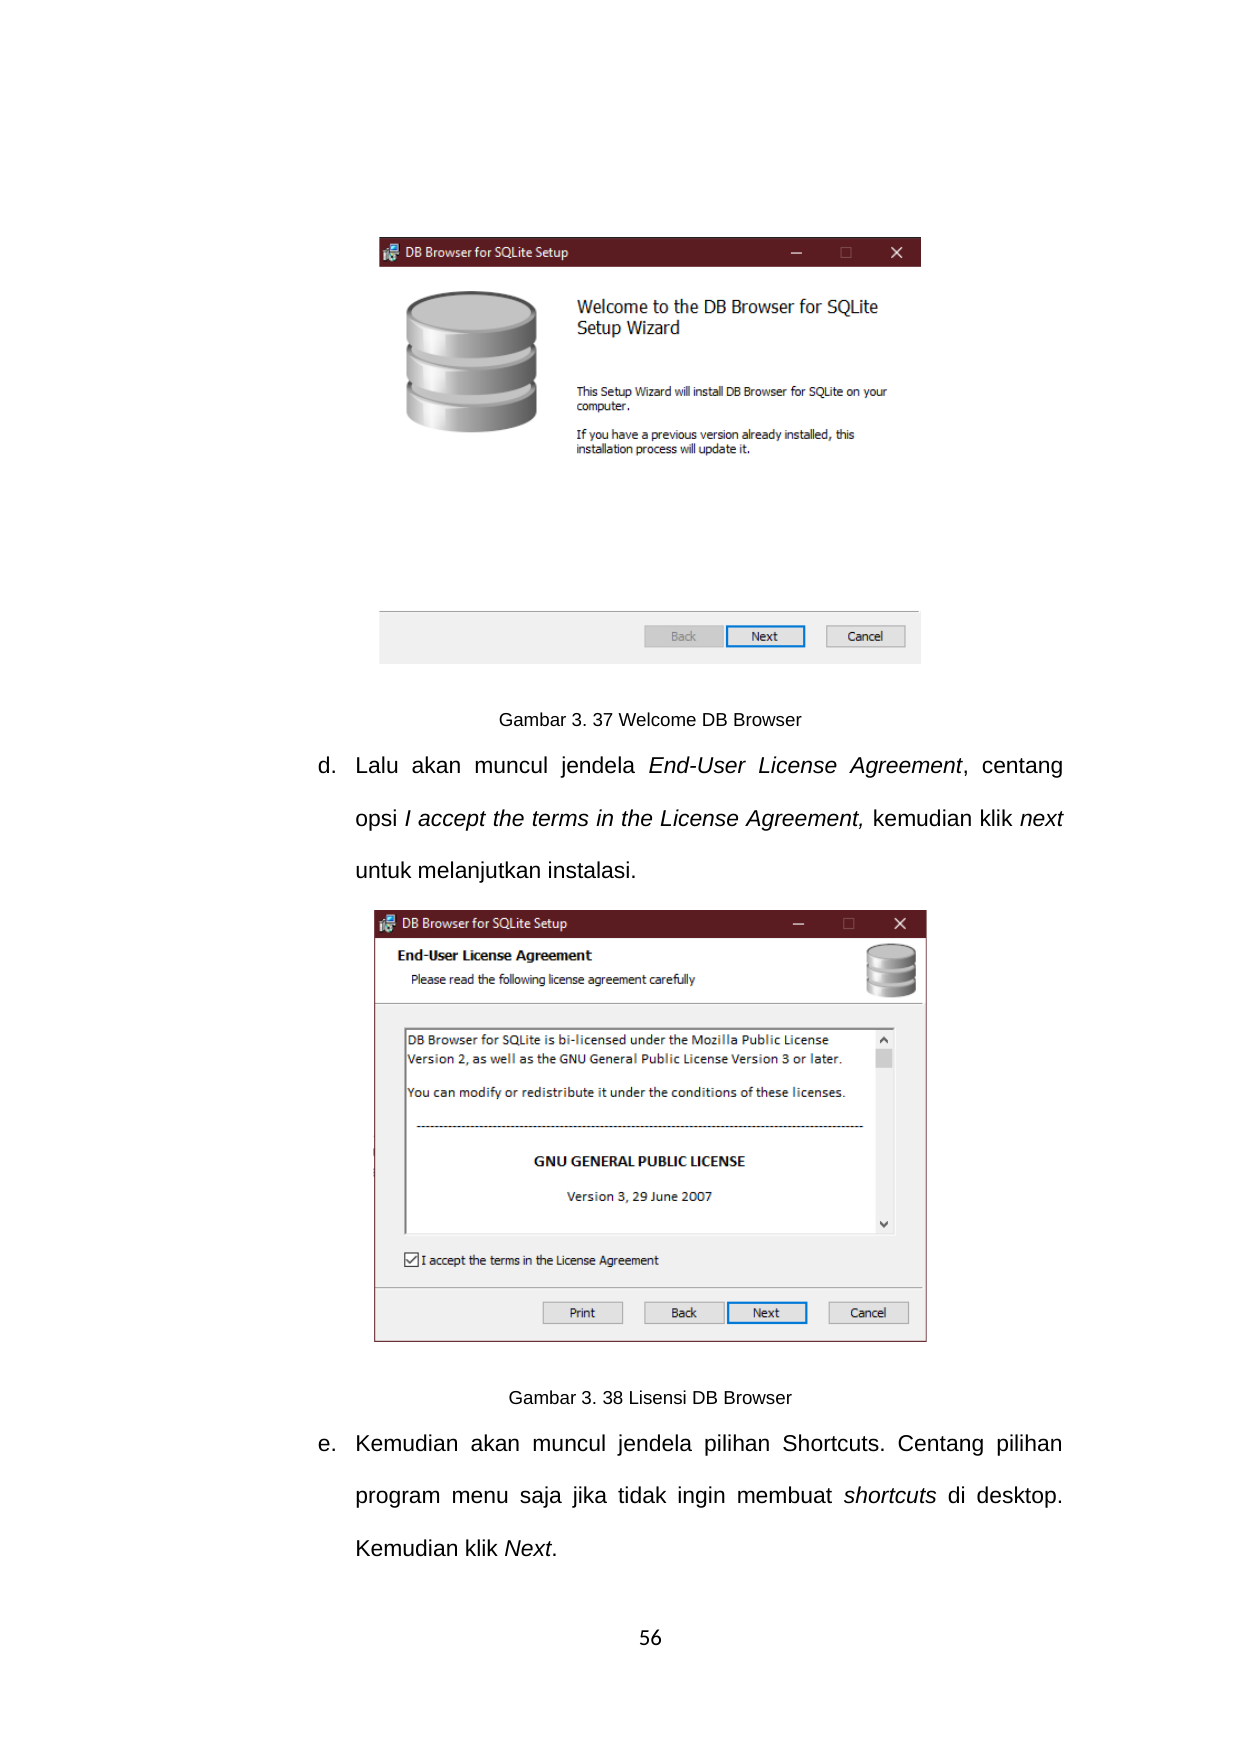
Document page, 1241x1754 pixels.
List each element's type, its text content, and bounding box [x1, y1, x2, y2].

text Gambar 3. 38 Lisensi DB Browser [237, 1386, 1063, 1408]
picture [379, 237, 921, 664]
picture [373, 910, 927, 1342]
list Kemudian akan muncul jendela pilihan Shortcuts. Centang pilihan program menu saja jika tidak ingin membuat shortcuts di desktop. Kemudian klik Next. [318, 1429, 1063, 1561]
text Gambar 3. 37 Welcome DB Browser [237, 709, 1063, 730]
list Lalu akan muncul jendela End-User License Agreement, centang opsi I accept the terms in the License Agreement, kemudian klik next untuk melanjutkan instalasi. [318, 752, 1063, 884]
